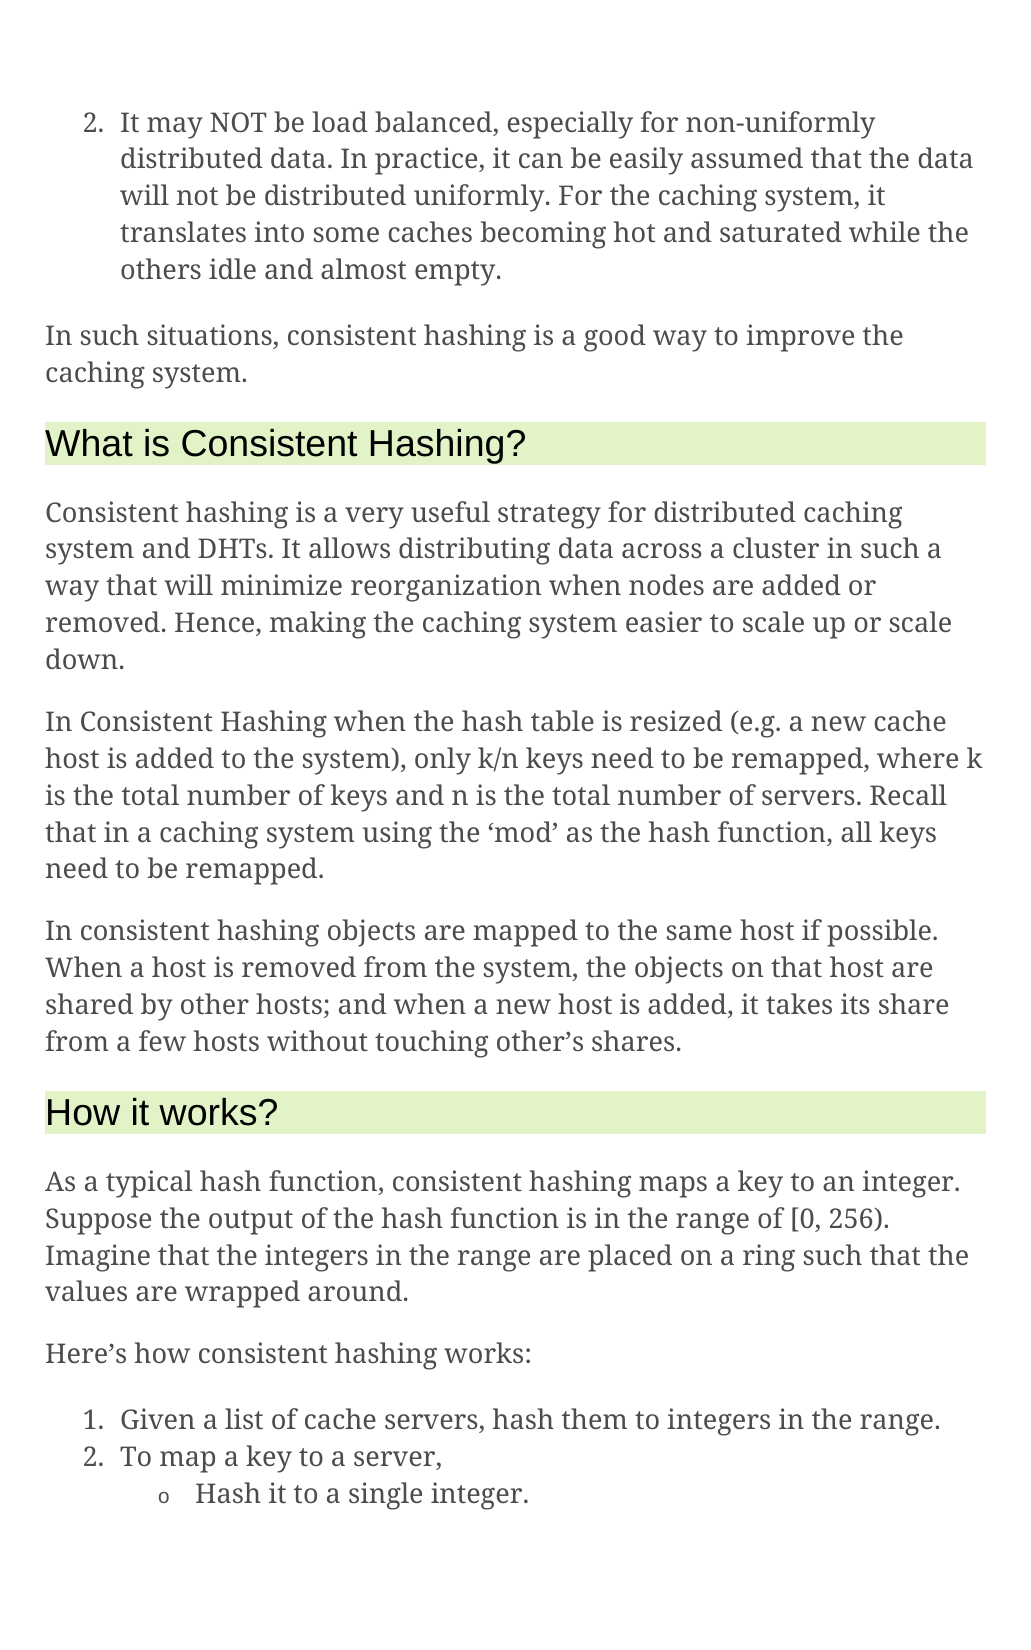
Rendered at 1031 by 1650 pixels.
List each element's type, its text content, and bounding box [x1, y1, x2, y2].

text Consistent hashing is a very useful strategy for distributed caching system and DHTs. It allows distributing data across a cluster in such a way that will minimize reorganization when nodes are added or removed. Hence, making the caching system easier to scale up or scale down. [45, 493, 986, 677]
list To map a key to a server, [82, 1438, 986, 1474]
text In consistent hashing objects are mapped to the same host if possible. When a host is removed from the system, the objects on that host are shared by other hosts; and when a new host is added, it takes its share from a few hosts without touching other’s shares. [45, 912, 986, 1059]
list Given a list of cache servers, hash them to integers in the range. [82, 1401, 986, 1438]
text As a typical hash function, consistent hashing maps a key to an integer. Suppose the output of the hash function is in the range of [0, 256). Imagine that the integers in the range are placed on a ring such that the values are wrapped around. [45, 1162, 986, 1310]
subtitle What is Consistent Hashing? [45, 422, 986, 465]
text Here’s how consistent hashing works: [45, 1335, 986, 1372]
list Hash it to a single integer. [157, 1474, 986, 1511]
subtitle How it works? [45, 1091, 986, 1134]
list It may NOT be load balanced, especially for non-uniformly distributed data. In practice, it can be easily assumed that the data will not be distributed uniformly. For the caching system, it translates into some caches becoming hot and saturated while the others idle and almost empty. [82, 103, 986, 287]
text In Consistent Hashing when the hash table is resized (e.g. a new cache host is added to the system), only k/n keys need to be remapped, where k is the total number of keys and n is the total number of servers. Recall that in a caching system using the ‘mod’ as the hash function, all keys need to be remapped. [45, 702, 986, 887]
text In such situations, consistent hashing is a good way to improve the caching system. [45, 317, 986, 390]
